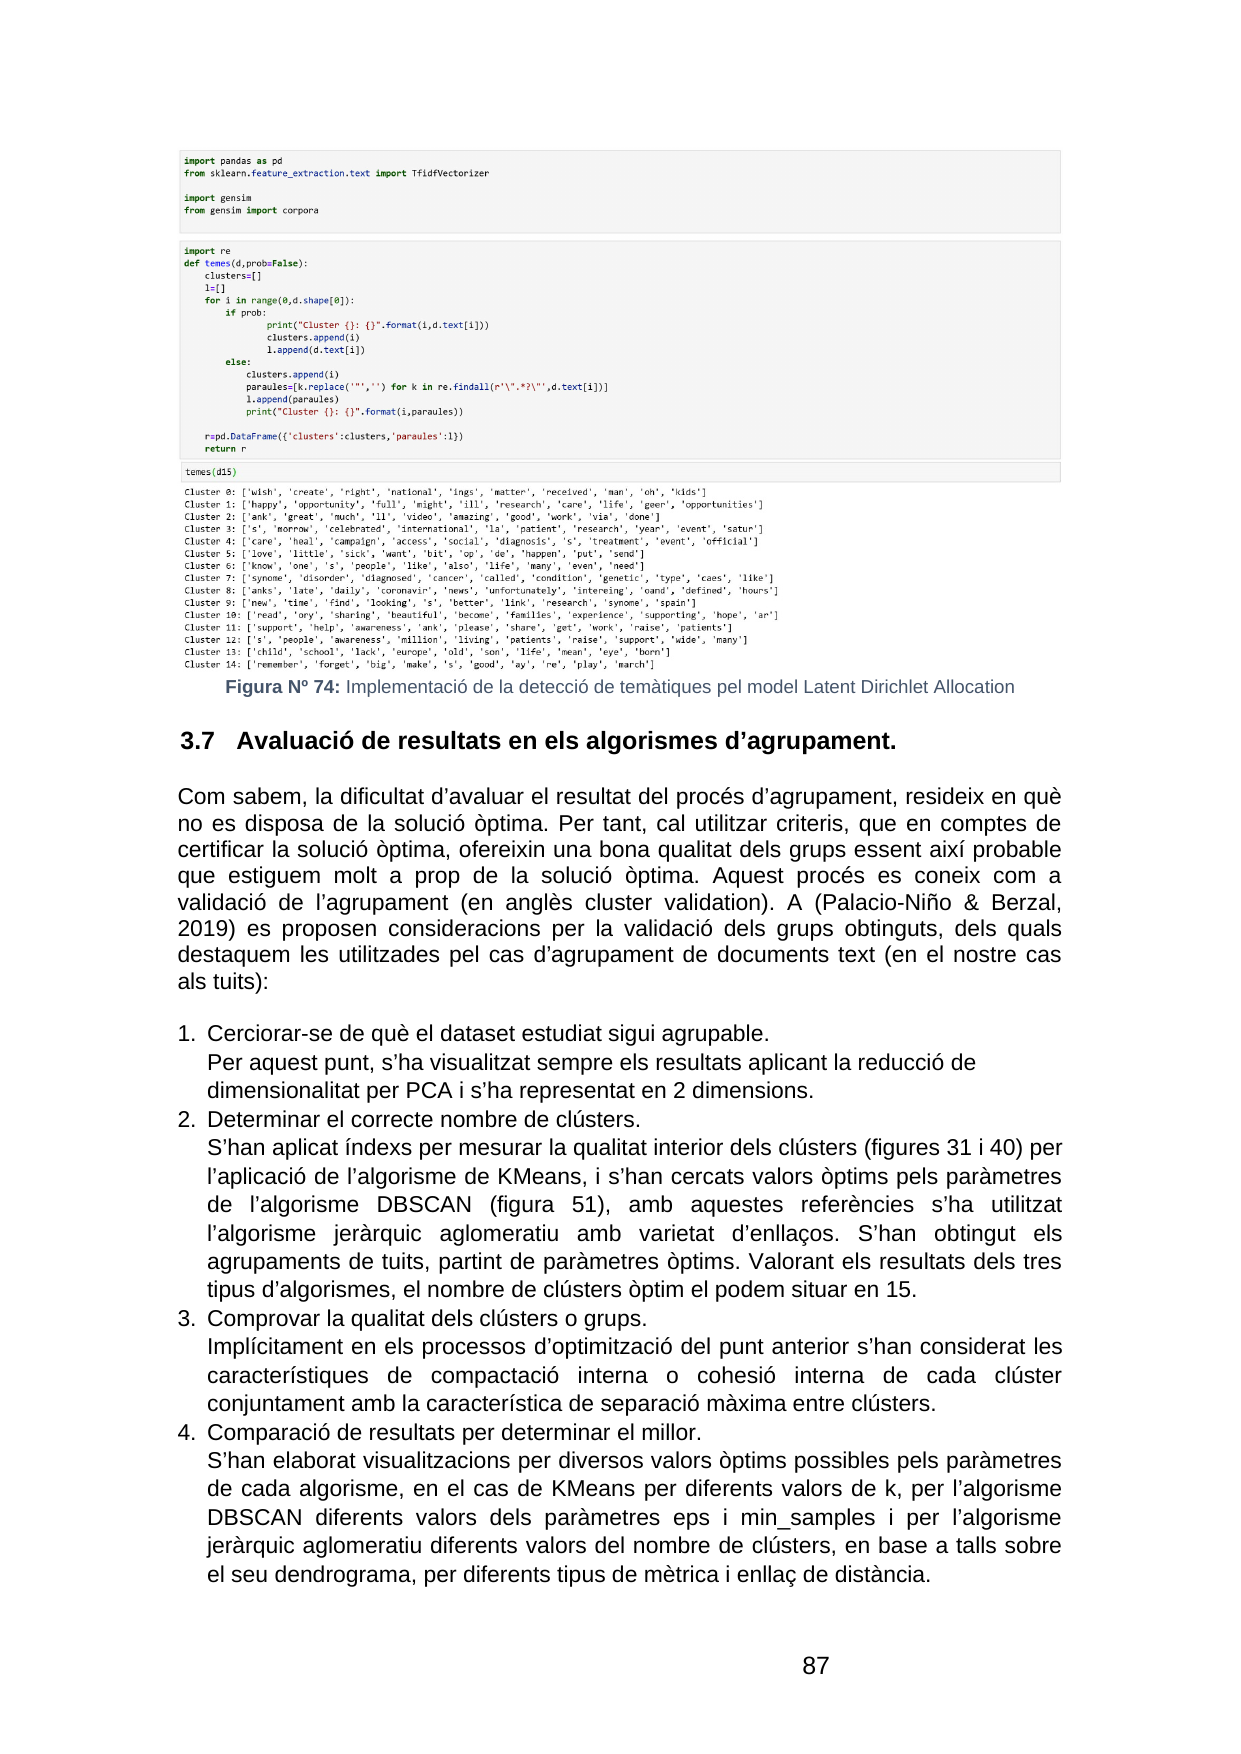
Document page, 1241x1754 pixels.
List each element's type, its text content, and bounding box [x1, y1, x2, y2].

picture [177, 147, 1064, 676]
text Com sabem, la dificultat d’avaluar el resultat del procés d’agrupament, resideix en què no es disposa de la solució òptima. Per tant, cal utilitzar criteris, que en comptes de certificar la solució òptima, ofereixin una bona qualitat dels grups essent així probable que estiguem molt a prop de la solució òptima. Aquest procés es coneix com a validació de l’agrupament (en anglès cluster validation). A (Palacio-Niño & Berzal, 2019) es proposen consideracions per la validació dels grups obtinguts, dels quals destaquem les utilitzades pel cas d’agrupament de documents text (en el nostre cas als tuits): [177, 783, 1063, 994]
list Comprovar la qualitat dels clústers o grups. [177, 1305, 1063, 1331]
list Determinar el correcte nombre de clústers. [177, 1106, 1063, 1132]
list Comparació de resultats per determinar el millor. [177, 1418, 1063, 1445]
list S’han elaborat visualitzacions per diversos valors òptims possibles pels paràmetres de cada algorisme, en el cas de KMeans per diferents valors de k, per l’algorisme DBSCAN diferents valors dels paràmetres eps i min_samples i per l’algorisme jeràrquic aglomeratiu diferents valors del nombre de clústers, en base a talls sobre el seu dendrograma, per diferents tipus de mètrica i enllaç de distància. [207, 1447, 1063, 1587]
list Cerciorar-se de què el dataset estudiat sigui agrupable. [177, 1020, 1063, 1047]
list Per aquest punt, s’ha visualitzat sempre els resultats aplicant la reducció de dimensionalitat per PCA i s’ha representat en 2 dimensions. [207, 1049, 1063, 1104]
list S’han aplicat índexs per mesurar la qualitat interior dels clústers (figures 31 i 40) per l’aplicació de l’algorisme de KMeans, i s’han cercats valors òptims pels paràmetres de l’algorisme DBSCAN (figura 51), amb aquestes referències s’ha utilitzat l’algorisme jeràrquic aglomeratiu amb varietat d’enllaços. S’han obtingut els agrupaments de tuits, partint de paràmetres òptims. Valorant els resultats dels tres tipus d’algorismes, el nombre de clústers òptim el podem situar en 15. [207, 1134, 1063, 1303]
list Implícitament en els processos d’optimització del punt anterior s’han considerat les característiques de compactació interna o cohesió interna de cada clúster conjuntament amb la característica de separació màxima entre clústers. [207, 1333, 1063, 1416]
subtitle Avaluació de resultats en els algorismes d’agrupament. [180, 726, 1063, 754]
text Figura Nº 74: Implementació de la detecció de temàtiques pel model Latent Dirichlet Allocation [177, 676, 1063, 697]
